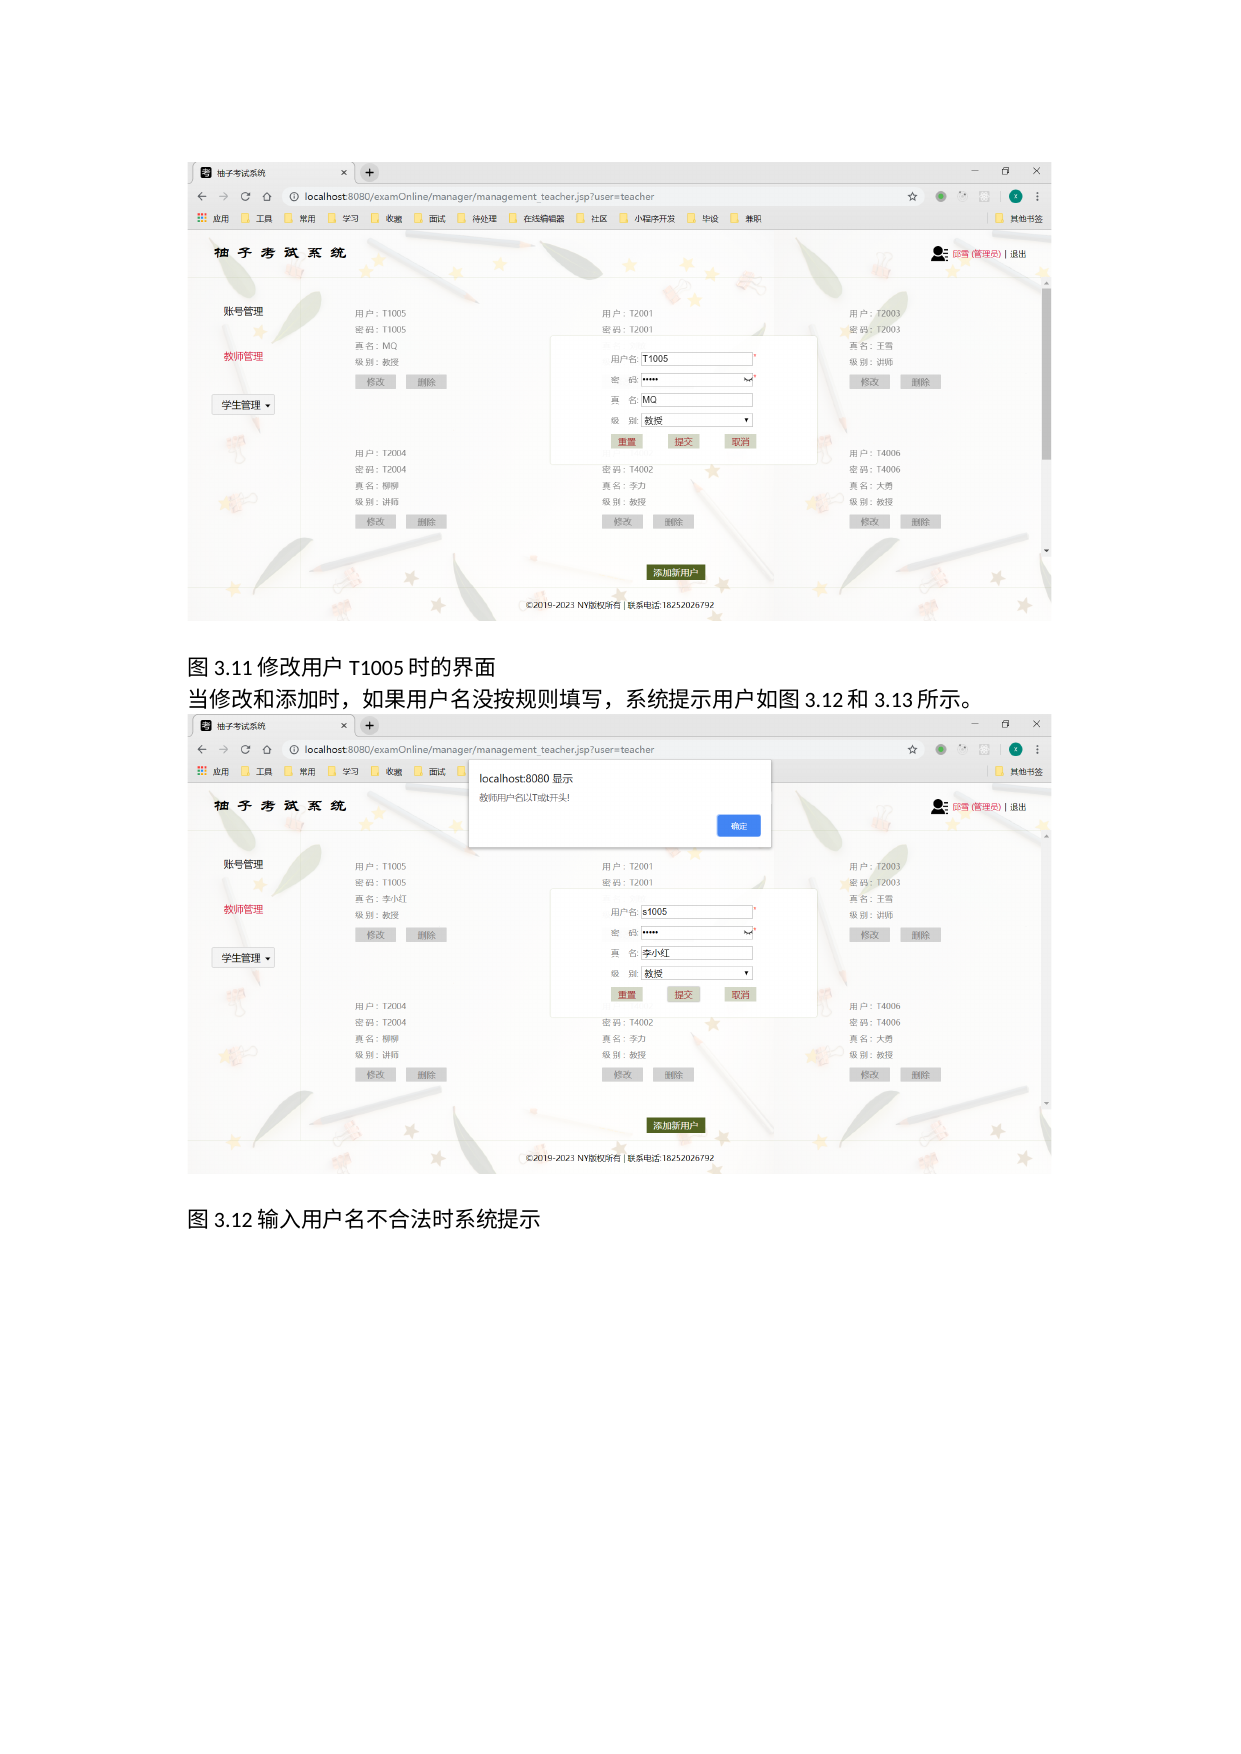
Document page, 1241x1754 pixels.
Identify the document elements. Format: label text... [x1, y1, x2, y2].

list 当修改和添加时，如果用户名没按规则填写，系统提示用户如图3.12和3.13所示。 [187, 682, 1053, 714]
list 图3.12输入用户名不合法时系统提示 [187, 1202, 1053, 1234]
list 图3.11修改用户T1005时的界面 [187, 649, 1053, 682]
picture [187, 162, 1052, 621]
picture [187, 714, 1052, 1174]
